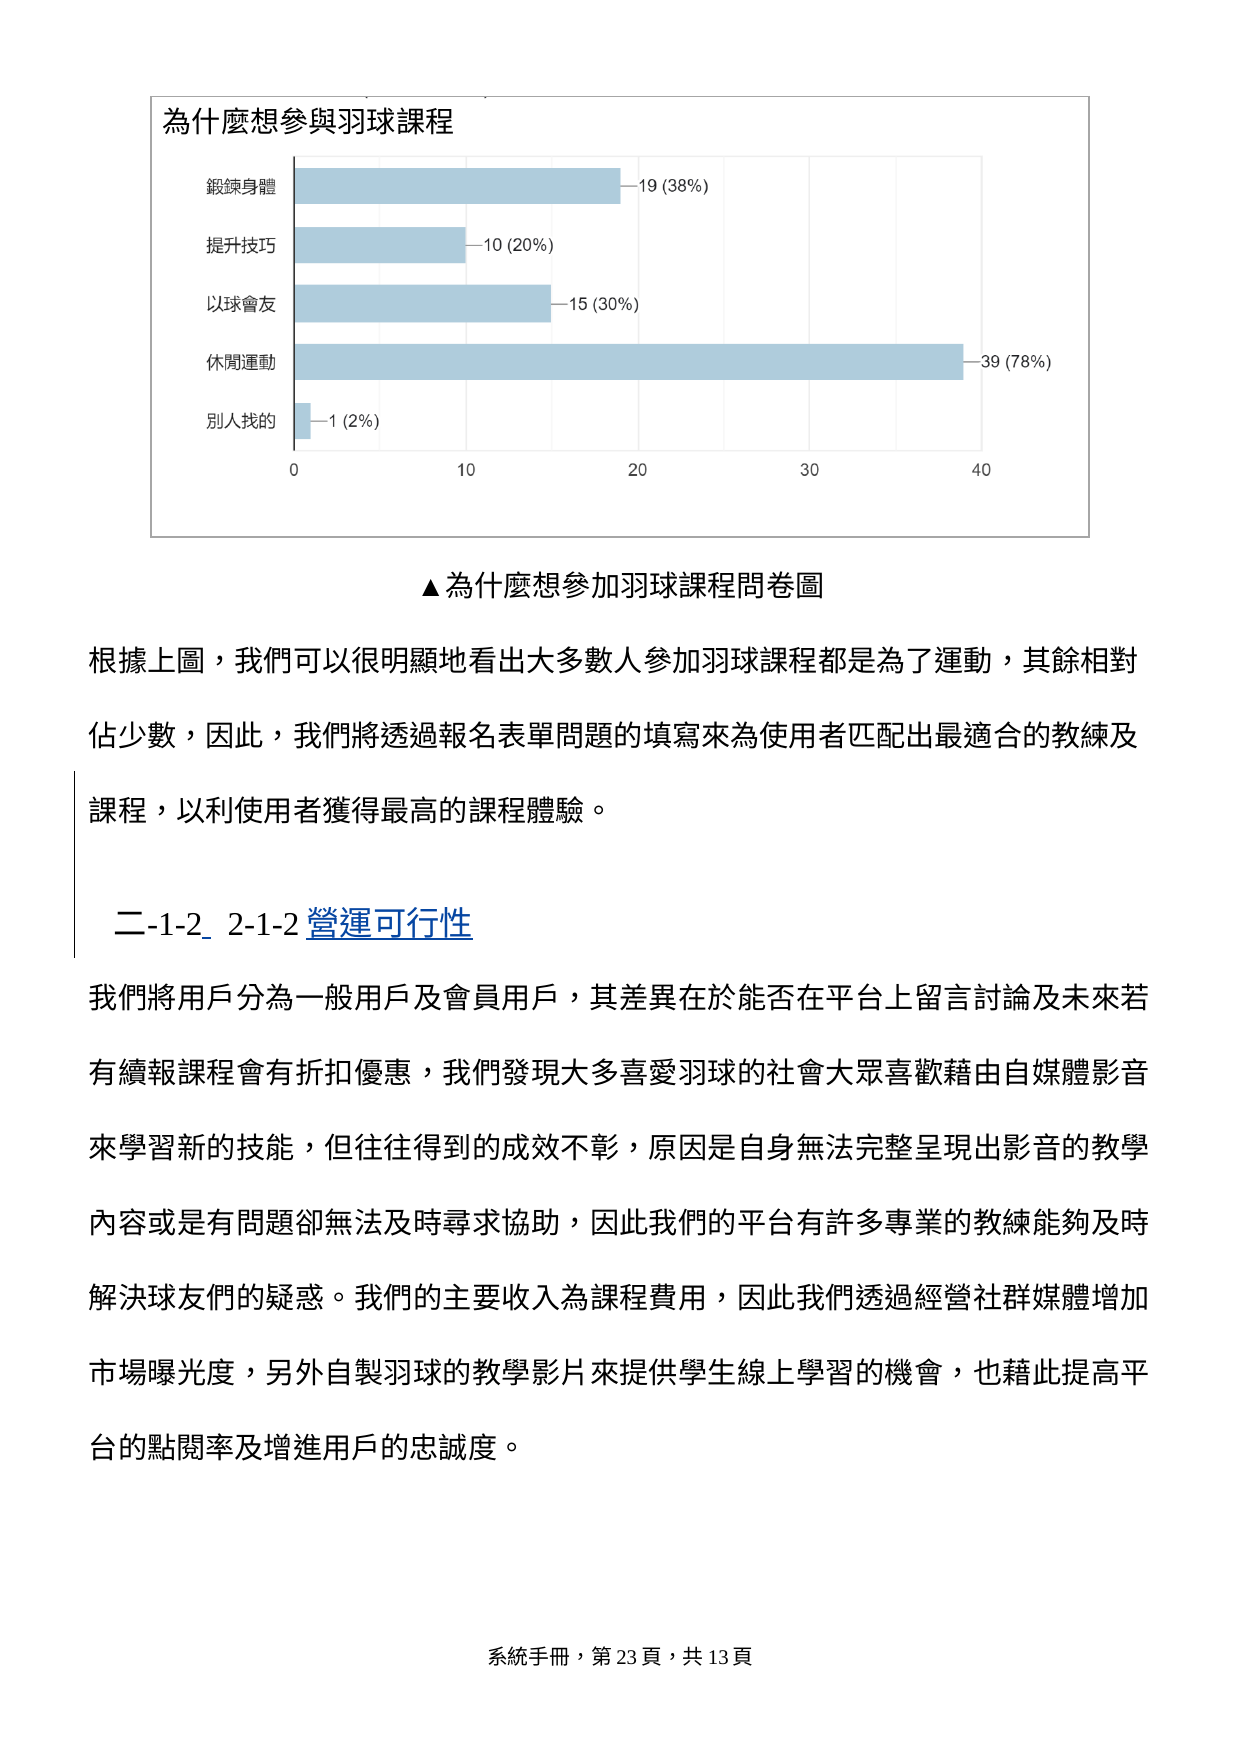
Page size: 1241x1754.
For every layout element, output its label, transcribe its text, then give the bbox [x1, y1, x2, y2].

picture [152, 97, 1088, 536]
text 我們將用戶分為一般用戶及會員用戶，其差異在於能否在平台上留言討論及未來若有續報課程會有折扣優惠，我們發現大多喜愛羽球的社會大眾喜歡藉由自媒體影音來學習新的技能，但往往得到的成效不彰，原因是自身無法完整呈現出影音的教學內容或是有問題卻無法及時尋求協助，因此我們的平台有許多專業的教練能夠及時解決球友們的疑惑。我們的主要收入為課程費用，因此我們透過經營社群媒體增加市場曝光度，另外自製羽球的教學影片來提供學生線上學習的機會，也藉此提高平台的點閱率及增進用戶的忠誠度。 [89, 958, 1152, 1483]
text ▲為什麼想參加羽球課程問卷圖 [89, 546, 1152, 621]
text 根據上圖，我們可以很明顯地看出大多數人參加羽球課程都是為了運動，其餘相對佔少數，因此，我們將透過報名表單問題的填寫來為使用者匹配出最適合的教練及課程，以利使用者獲得最高的課程體驗。 [89, 621, 1152, 846]
